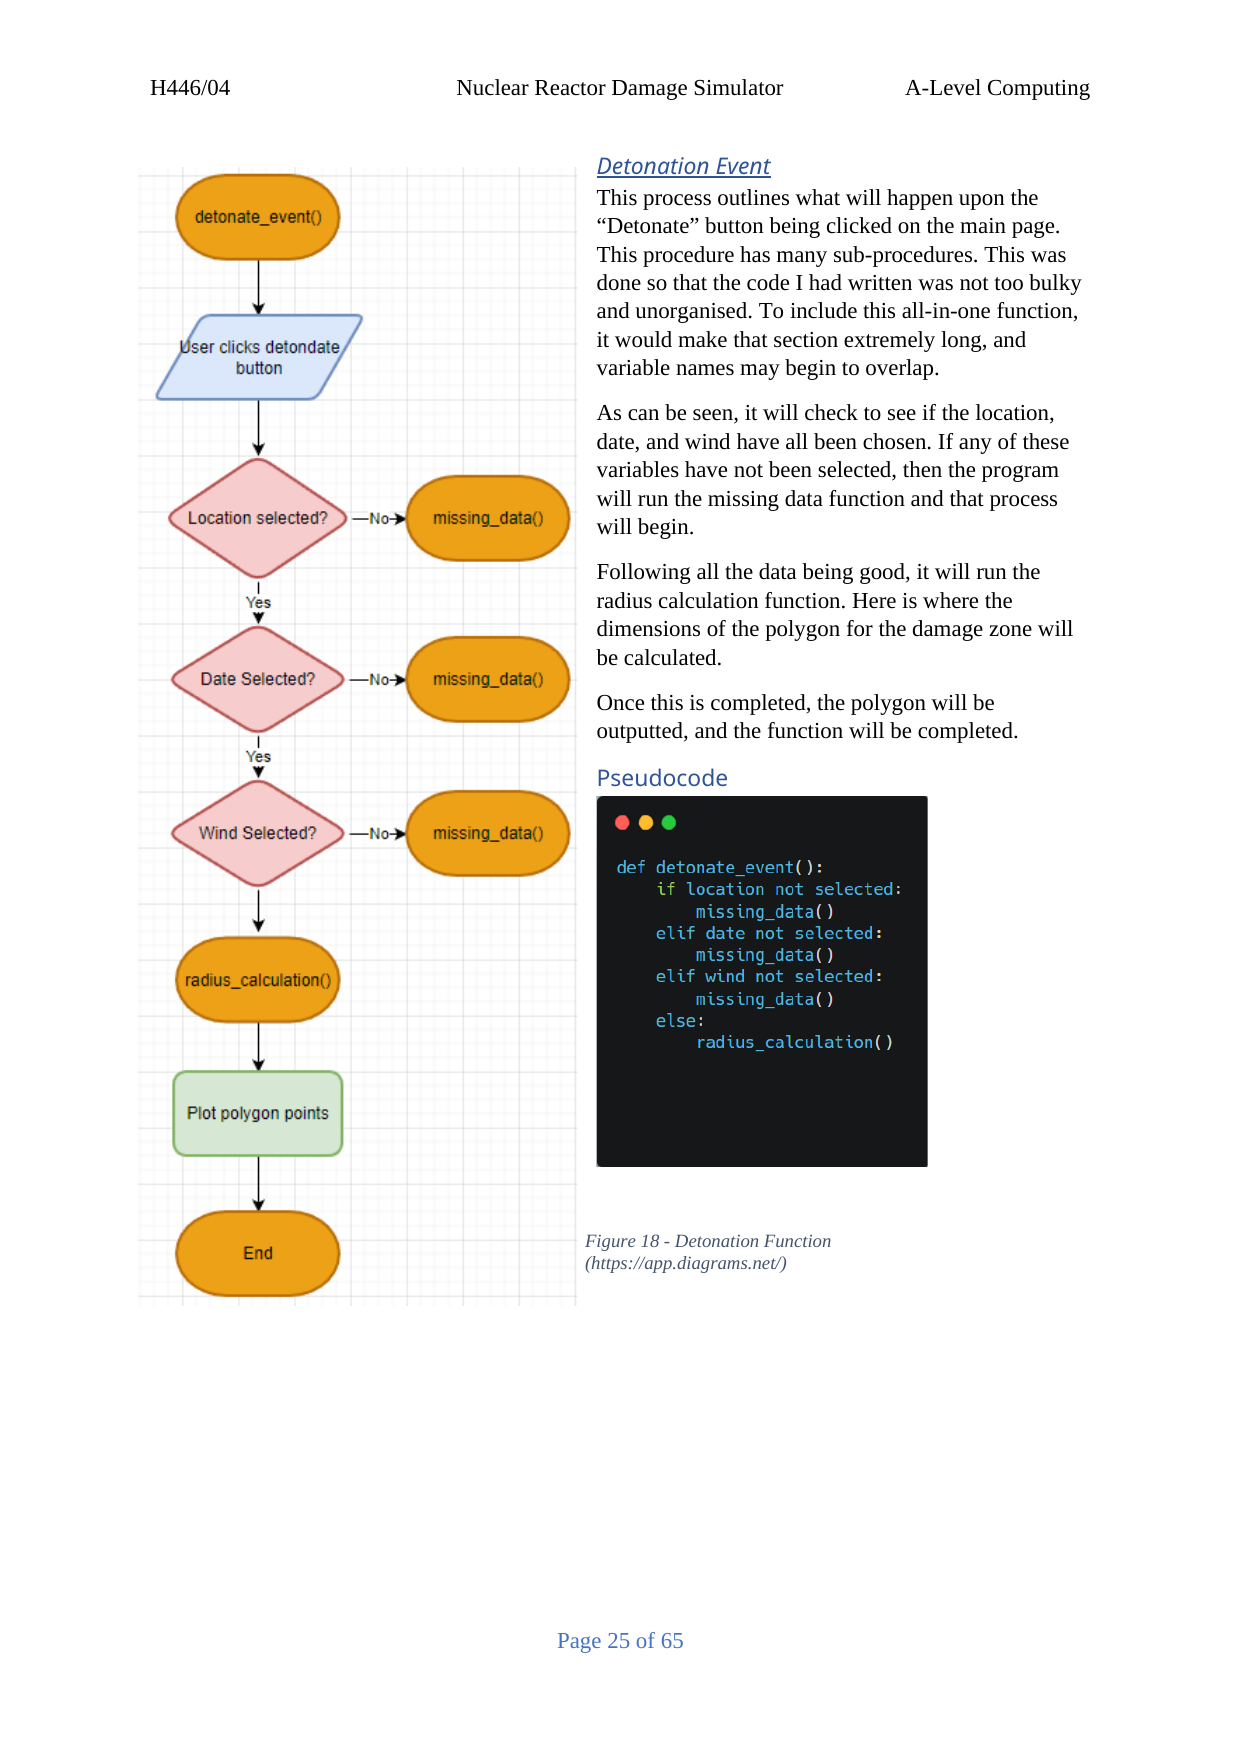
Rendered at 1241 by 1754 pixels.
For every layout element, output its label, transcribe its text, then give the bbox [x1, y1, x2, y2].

text Once this is completed, the polygon will be outputted, and the function will be completed. [577, 689, 1090, 743]
picture [595, 796, 927, 1167]
text Following all the data being good, it will run the radius calculation function. Here is where the dimensions of the polygon for the damage zone will be calculated. [577, 558, 1090, 670]
text As can be seen, it will check to see if the location, date, and wind have all been chosen. If any of these variables have not been selected, then the program will run the missing data function and that process will begin. [577, 399, 1090, 539]
subtitle Pseudocode [577, 762, 1090, 793]
subtitle Detonation Event [150, 150, 1090, 181]
text This process outlines what will happen upon the “Detonate” button being clicked on the main page. This procedure has many sub-procedures. This was done so that the code I had written was not too bulky and unorganised. To include this all-in-one function, it would make that section extremely long, and variable names may begin to overlap. [577, 184, 1090, 381]
picture [136, 167, 577, 1301]
